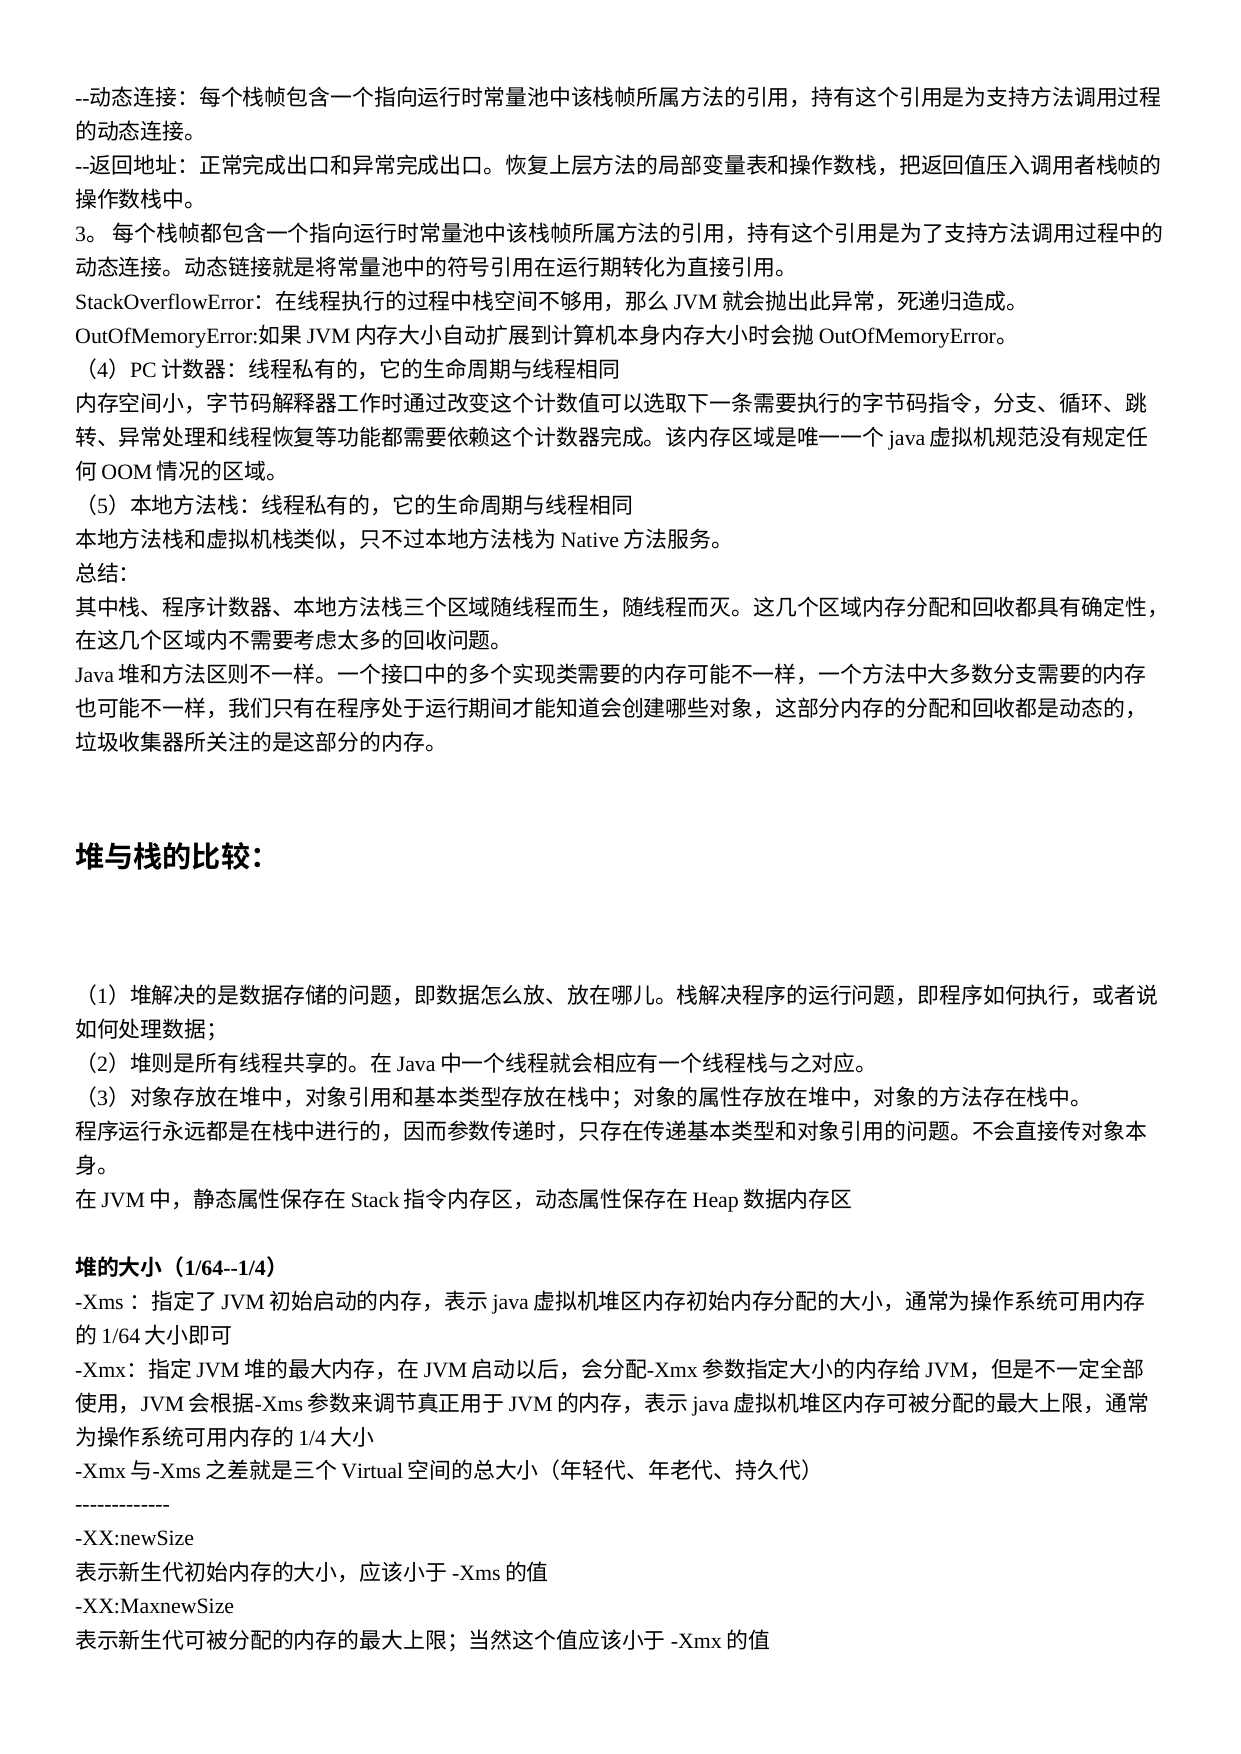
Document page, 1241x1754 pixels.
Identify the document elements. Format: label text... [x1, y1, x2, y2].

text （3）对象存放在堆中，对象引用和基本类型存放在栈中；对象的属性存放在堆中，对象的方法存在栈中。 [75, 1079, 1165, 1113]
subtitle 堆与栈的比较： [75, 821, 1165, 889]
text --动态连接：每个栈帧包含一个指向运行时常量池中该栈帧所属方法的引用，持有这个引用是为支持方法调用过程的动态连接。 [75, 79, 1165, 147]
text OutOfMemoryError:如果JVM内存大小自动扩展到计算机本身内存大小时会抛OutOfMemoryError。 [75, 317, 1165, 351]
text -XX:newSize [75, 1520, 1165, 1554]
text --返回地址：正常完成出口和异常完成出口。恢复上层方法的局部变量表和操作数栈，把返回值压入调用者栈帧的操作数栈中。 [75, 147, 1165, 215]
text 程序运行永远都是在栈中进行的，因而参数传递时，只存在传递基本类型和对象引用的问题。不会直接传对象本身。 [75, 1113, 1165, 1181]
text Java堆和方法区则不一样。一个接口中的多个实现类需要的内存可能不一样，一个方法中大多数分支需要的内存也可能不一样，我们只有在程序处于运行期间才能知道会创建哪些对象，这部分内存的分配和回收都是动态的，垃圾收集器所关注的是这部分的内存。 [75, 656, 1165, 758]
text 内存空间小，字节码解释器工作时通过改变这个计数值可以选取下一条需要执行的字节码指令，分支、循环、跳转、异常处理和线程恢复等功能都需要依赖这个计数器完成。该内存区域是唯一一个java虚拟机规范没有规定任何OOM情况的区域。 [75, 384, 1165, 486]
text ------------- [75, 1486, 1165, 1520]
text -XX:MaxnewSize [75, 1588, 1165, 1622]
text 其中栈、程序计数器、本地方法栈三个区域随线程而生，随线程而灭。这几个区域内存分配和回收都具有确定性，在这几个区域内不需要考虑太多的回收问题。 [75, 588, 1165, 656]
text 3。 每个栈帧都包含一个指向运行时常量池中该栈帧所属方法的引用，持有这个引用是为了支持方法调用过程中的动态连接。动态链接就是将常量池中的符号引用在运行期转化为直接引用。 [75, 215, 1165, 283]
text -Xms ：指定了JVM初始启动的内存，表示java虚拟机堆区内存初始内存分配的大小，通常为操作系统可用内存的1/64大小即可 [75, 1283, 1165, 1351]
text 表示新生代可被分配的内存的最大上限；当然这个值应该小于 -Xmx的值 [75, 1622, 1165, 1656]
text 总结： [75, 554, 1165, 588]
text （2）堆则是所有线程共享的。在Java中一个线程就会相应有一个线程栈与之对应。 [75, 1045, 1165, 1079]
text （4）PC计数器：线程私有的，它的生命周期与线程相同 [75, 351, 1165, 384]
text StackOverflowError：在线程执行的过程中栈空间不够用，那么JVM就会抛出此异常，死递归造成。 [75, 283, 1165, 317]
text 在JVM中，静态属性保存在Stack指令内存区，动态属性保存在Heap数据内存区 [75, 1181, 1165, 1215]
text （5）本地方法栈：线程私有的，它的生命周期与线程相同 [75, 486, 1165, 520]
text （1）堆解决的是数据存储的问题，即数据怎么放、放在哪儿。栈解决程序的运行问题，即程序如何执行，或者说如何处理数据； [75, 977, 1165, 1045]
text -Xmx与-Xms之差就是三个Virtual空间的总大小（年轻代、年老代、持久代） [75, 1452, 1165, 1486]
text 本地方法栈和虚拟机栈类似，只不过本地方法栈为Native方法服务。 [75, 520, 1165, 554]
text -Xmx：指定JVM堆的最大内存，在JVM启动以后，会分配-Xmx参数指定大小的内存给JVM，但是不一定全部使用，JVM会根据-Xms参数来调节真正用于JVM的内存，表示java虚拟机堆区内存可被分配的最大上限，通常为操作系统可用内存的1/4大小 [75, 1351, 1165, 1452]
text 表示新生代初始内存的大小，应该小于 -Xms的值 [75, 1554, 1165, 1588]
text 堆的大小（1/64--1/4） [75, 1249, 1165, 1283]
